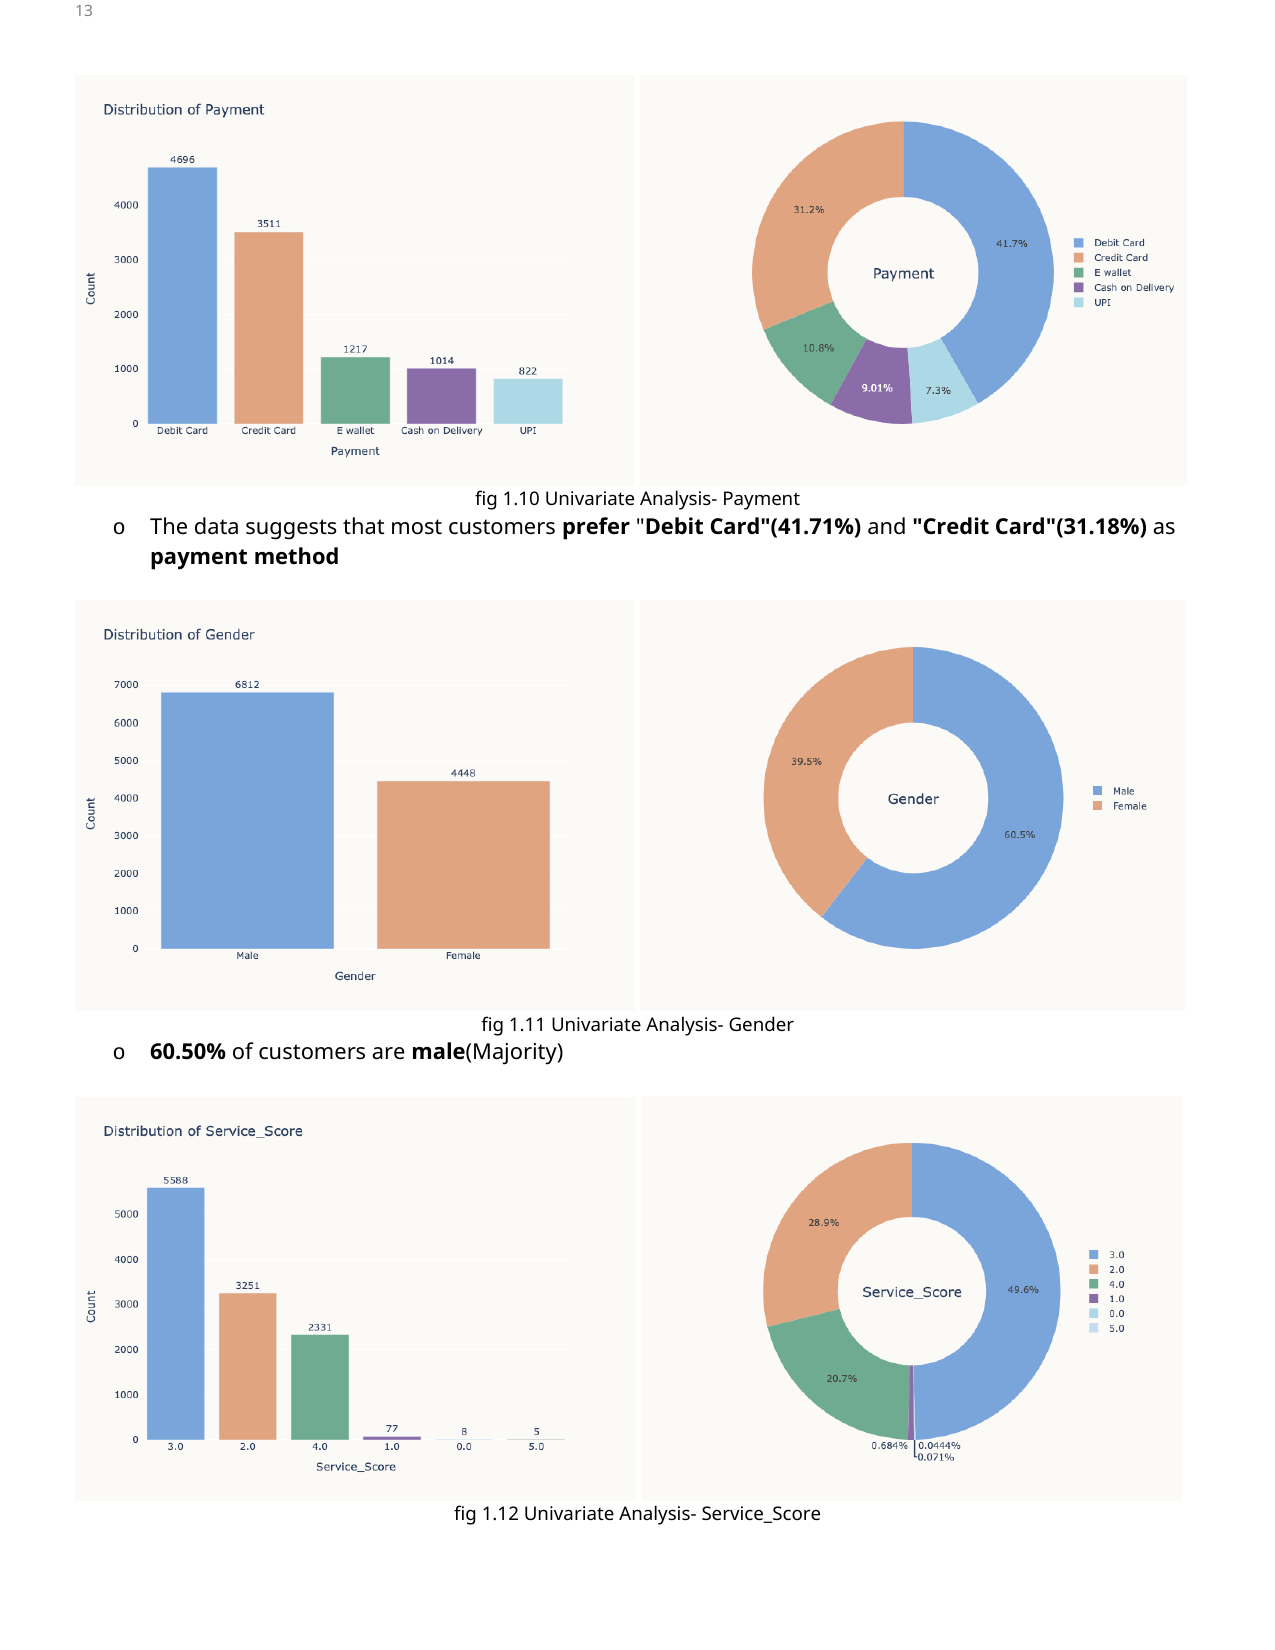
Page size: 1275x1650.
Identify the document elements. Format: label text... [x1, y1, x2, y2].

text fig 1.12 Univariate Analysis- Service_Score [75, 1501, 1200, 1526]
picture [640, 75, 1188, 486]
list The data suggests that most customers prefer "Debit Card"(41.71%) and "Credit Card"(31.18%) as payment method [112, 511, 1200, 571]
text fig 1.11 Univariate Analysis- Gender [75, 1011, 1200, 1036]
picture [75, 75, 635, 486]
picture [75, 600, 635, 1011]
picture [640, 600, 1186, 1011]
picture [641, 1096, 1182, 1501]
list 60.50% of customers are male(Majority) [112, 1036, 1200, 1066]
text fig 1.10 Univariate Analysis- Payment [75, 486, 1200, 511]
picture [75, 1097, 636, 1501]
